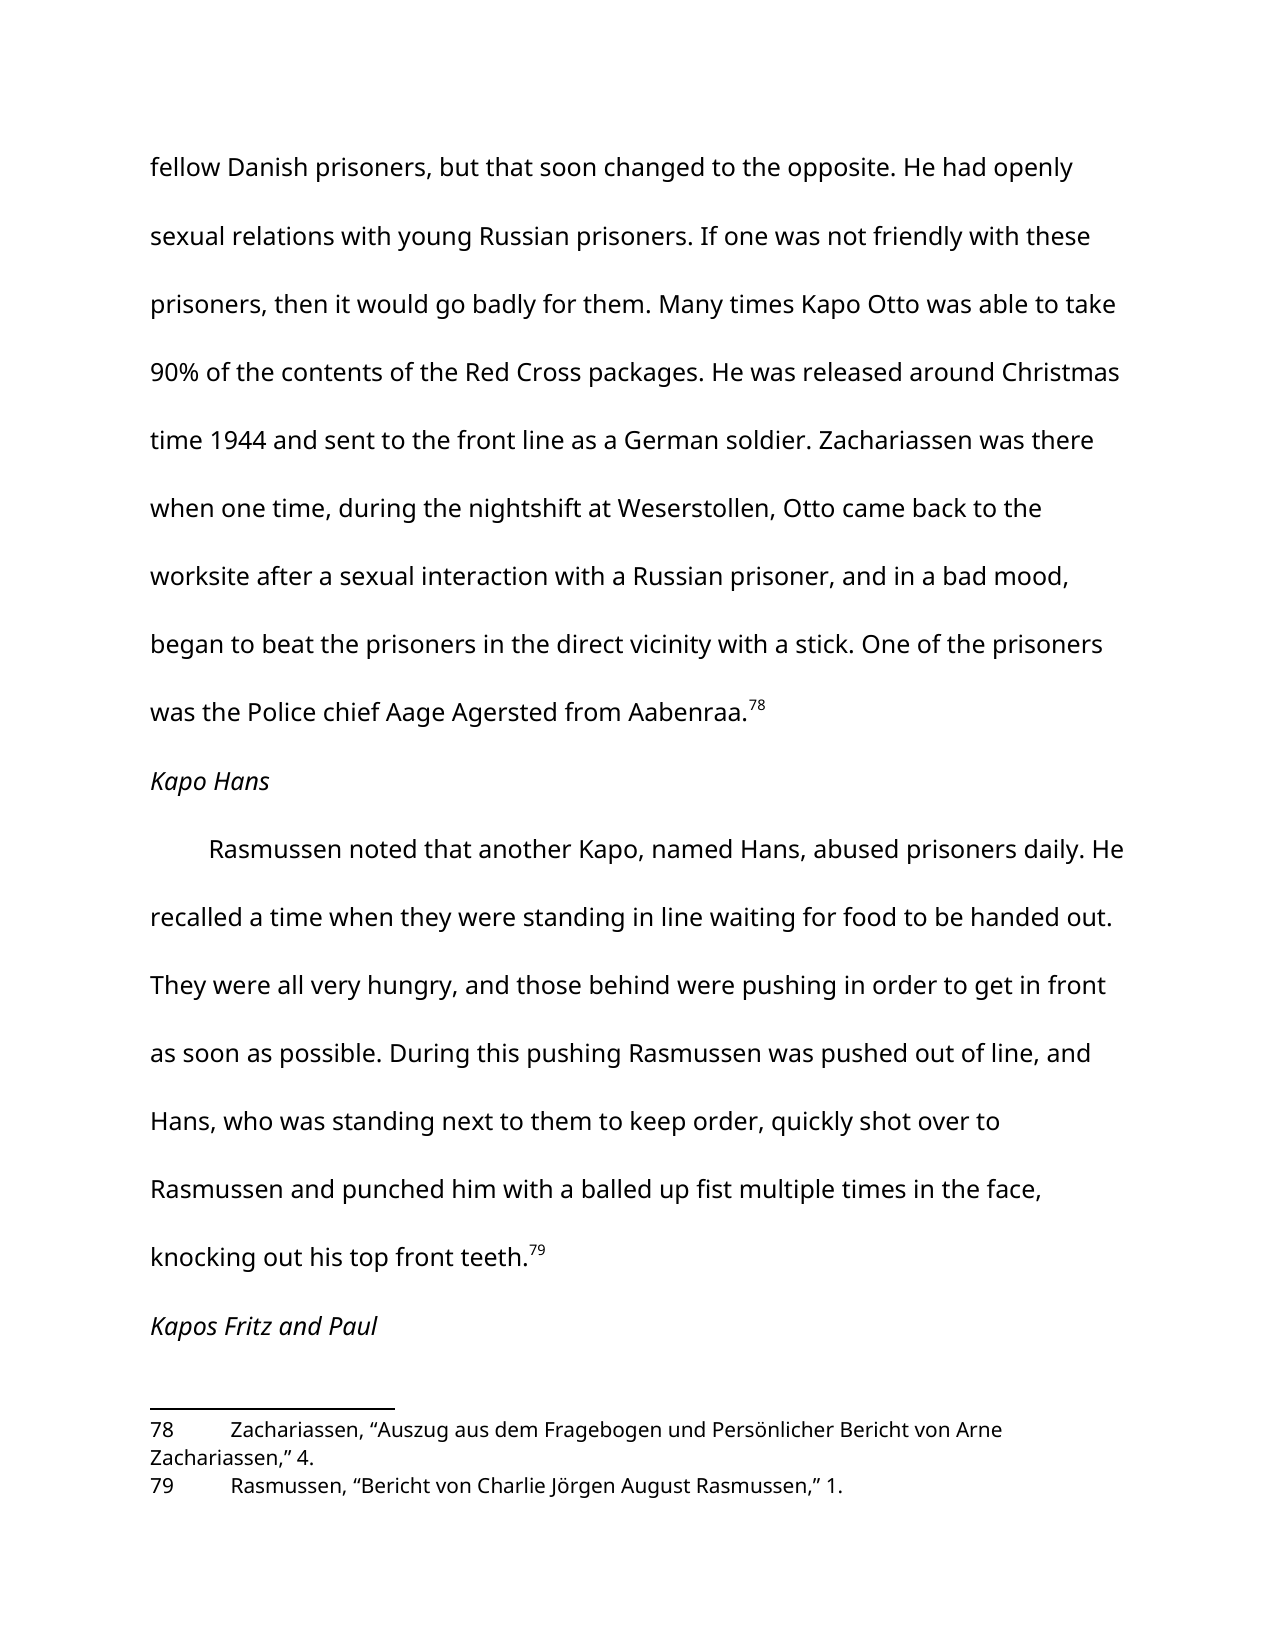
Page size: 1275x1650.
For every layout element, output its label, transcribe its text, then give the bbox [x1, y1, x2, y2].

text Kapos Fritz and Paul [150, 1308, 1125, 1342]
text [150, 150, 1125, 729]
text Kapo Hans [150, 763, 1125, 797]
text Rasmussen noted that another Kapo, named Hans, abused prisoners daily. He recalled a time when they were standing in line waiting for food to be handed out. They were all very hungry, and those behind were pushing in order to get in front as soon as possible. During this pushing Rasmussen was pushed out of line, and Hans, who was standing next to them to keep order, quickly shot over to Rasmussen and punched him with a balled up fist multiple times in the face, knocking out his top front teeth. [150, 831, 1125, 1274]
